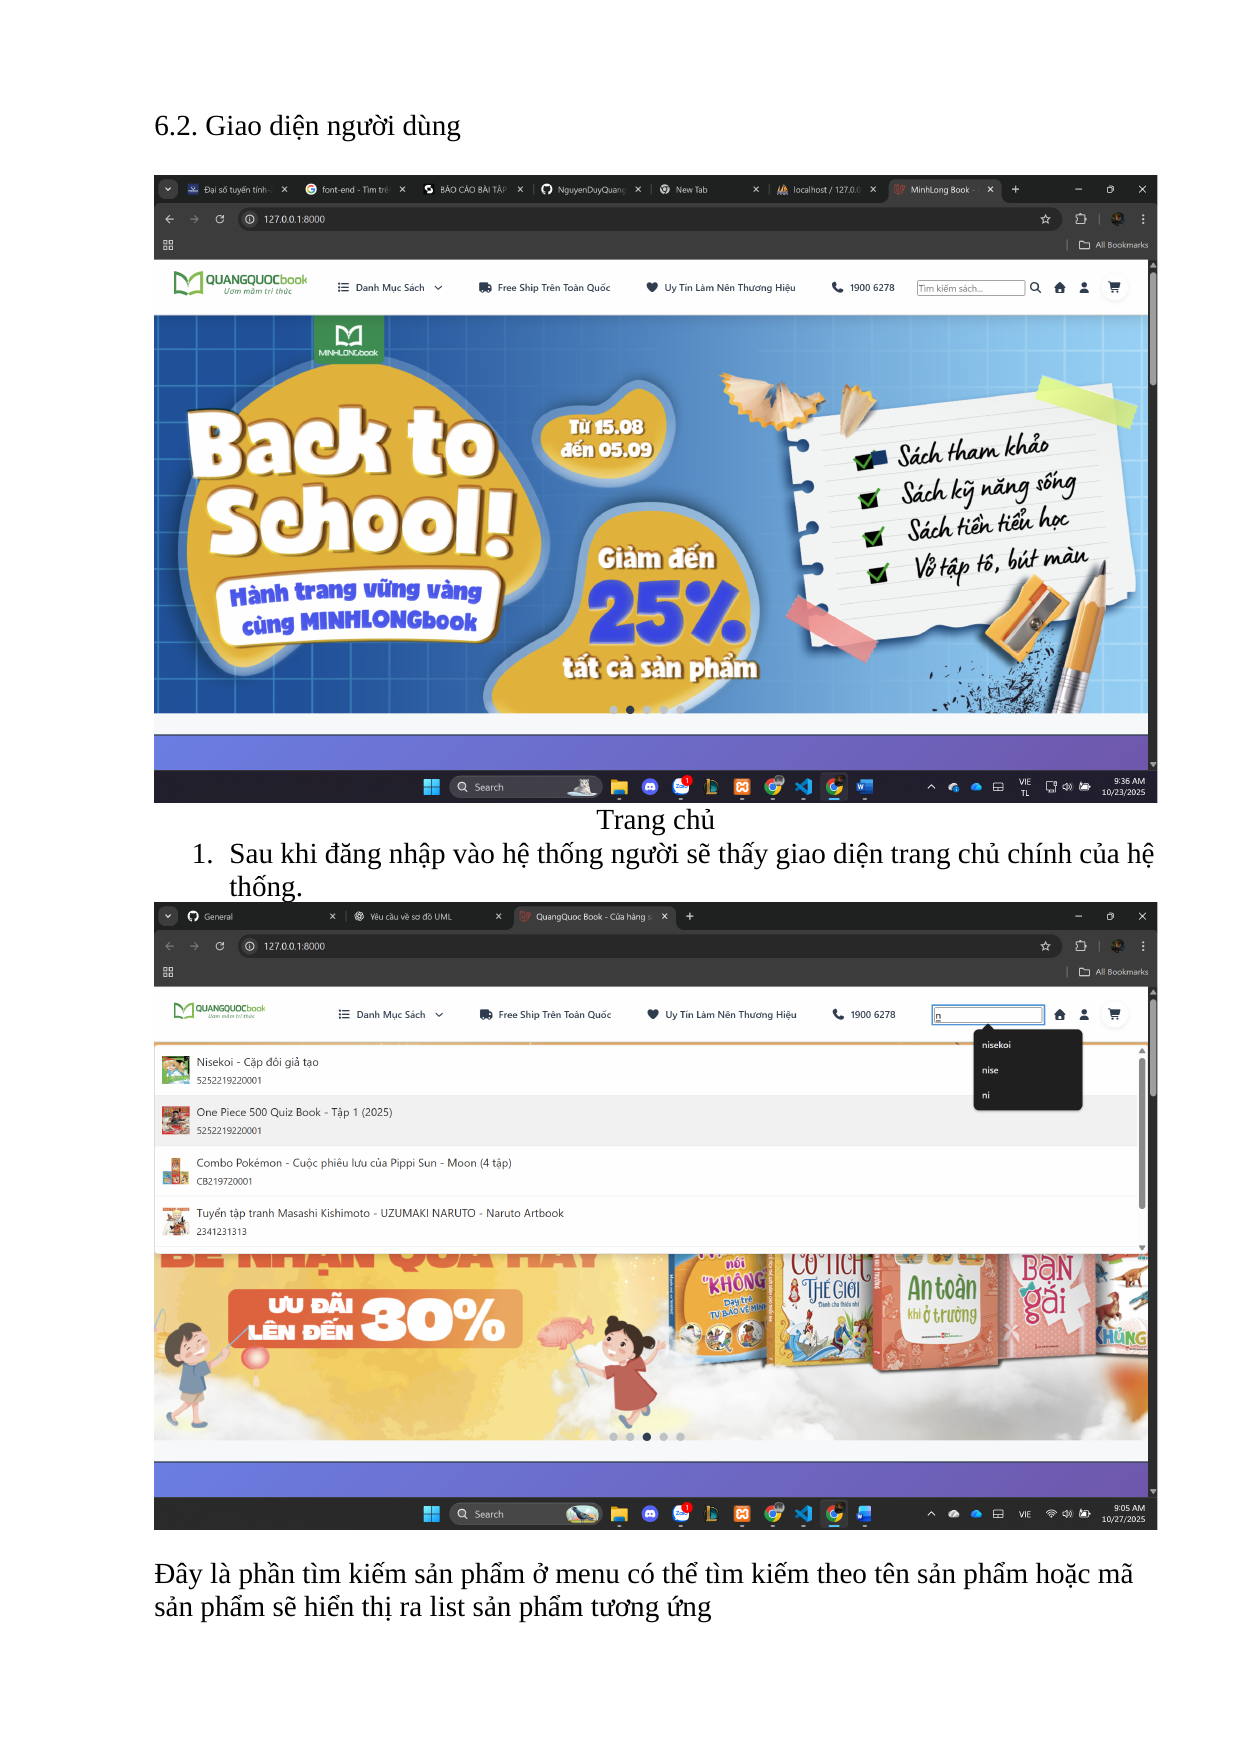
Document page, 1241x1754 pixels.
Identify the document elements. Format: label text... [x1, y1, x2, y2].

text 6.2. Giao diện người dùng [154, 108, 1157, 142]
text Trang chủ [154, 803, 1157, 836]
picture [154, 175, 1158, 803]
text Đây là phần tìm kiếm sản phẩm ở menu có thể tìm kiếm theo tên sản phẩm hoặc mã sản phẩm sẽ hiển thị ra list sản phẩm tương ứng [154, 1556, 1157, 1623]
list Sau khi đăng nhập vào hệ thống người sẽ thấy giao diện trang chủ chính của hệ thống. [192, 836, 1157, 902]
picture [154, 902, 1158, 1530]
